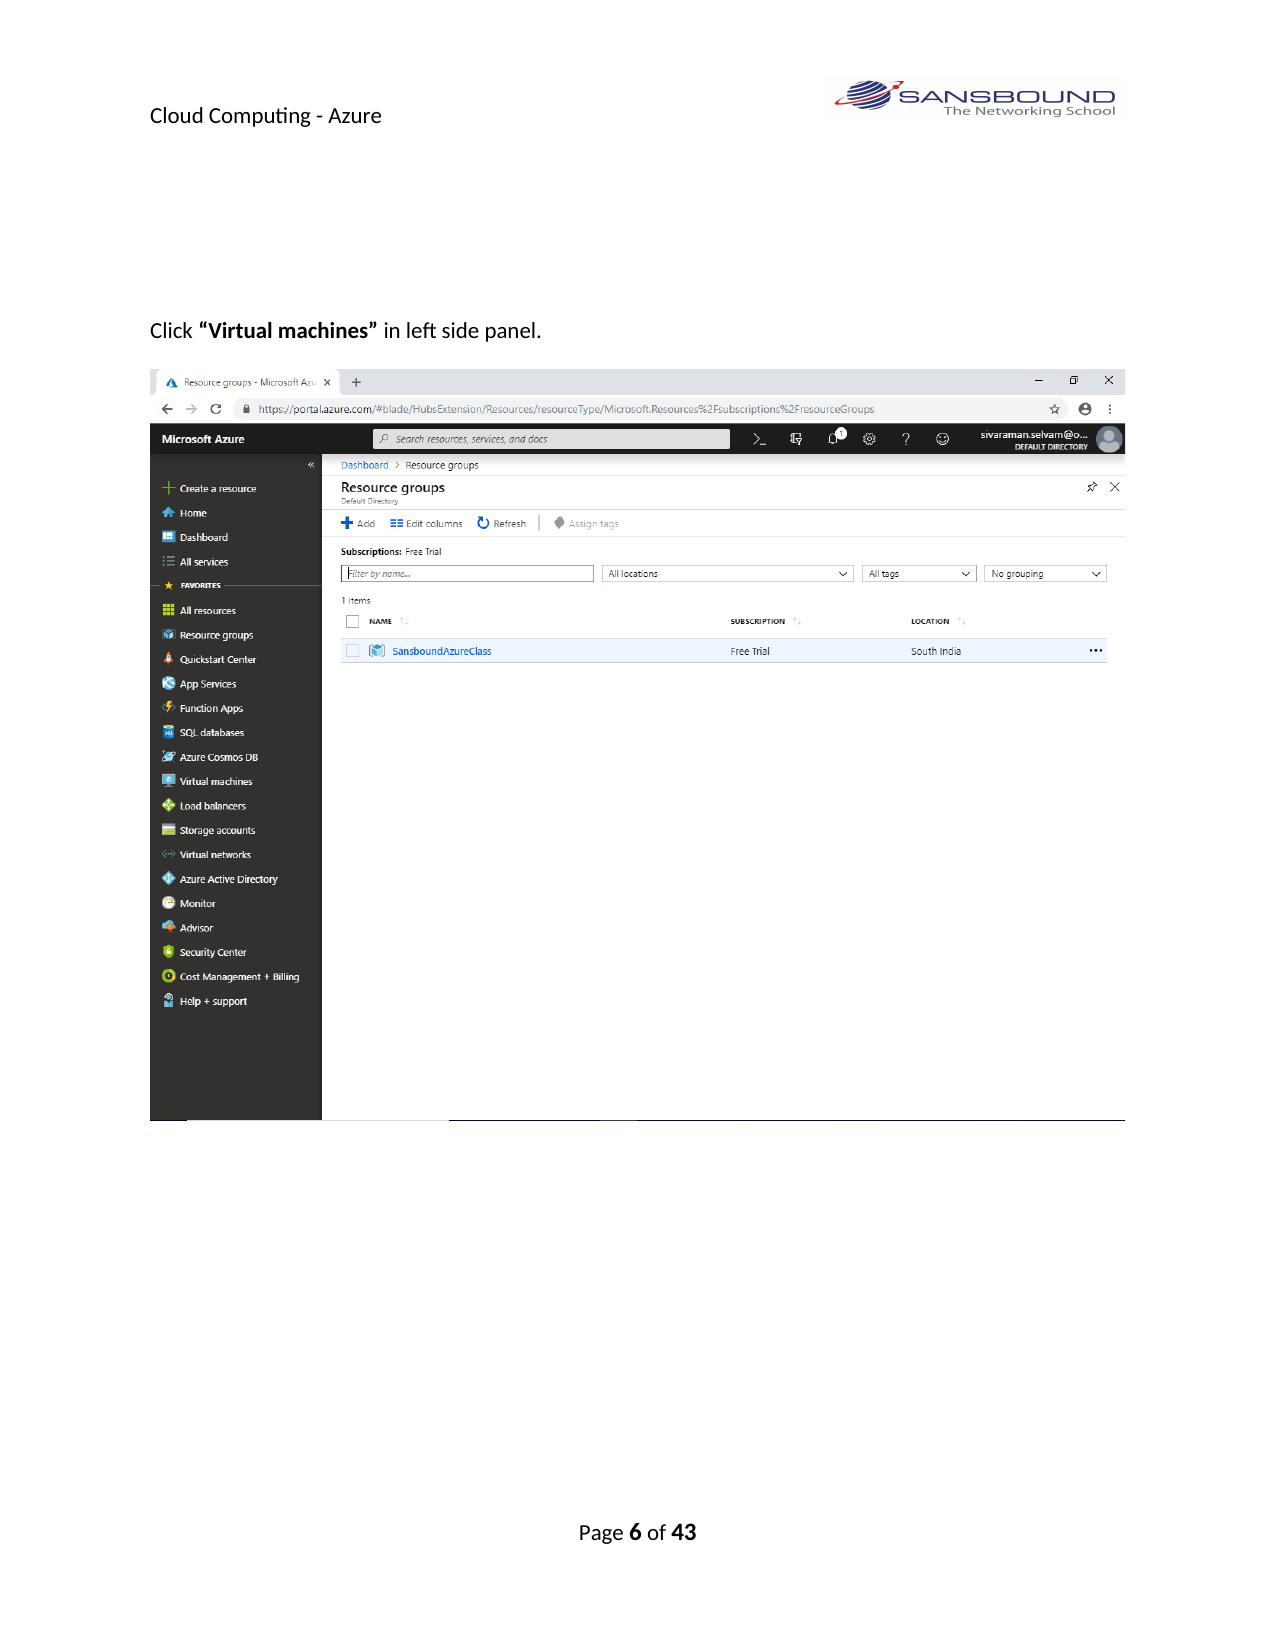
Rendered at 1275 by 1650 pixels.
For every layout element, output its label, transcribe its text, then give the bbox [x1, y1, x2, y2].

picture [823, 75, 1125, 124]
text Click “Virtual machines” in left side panel. [150, 316, 1125, 344]
picture [150, 369, 1125, 1121]
